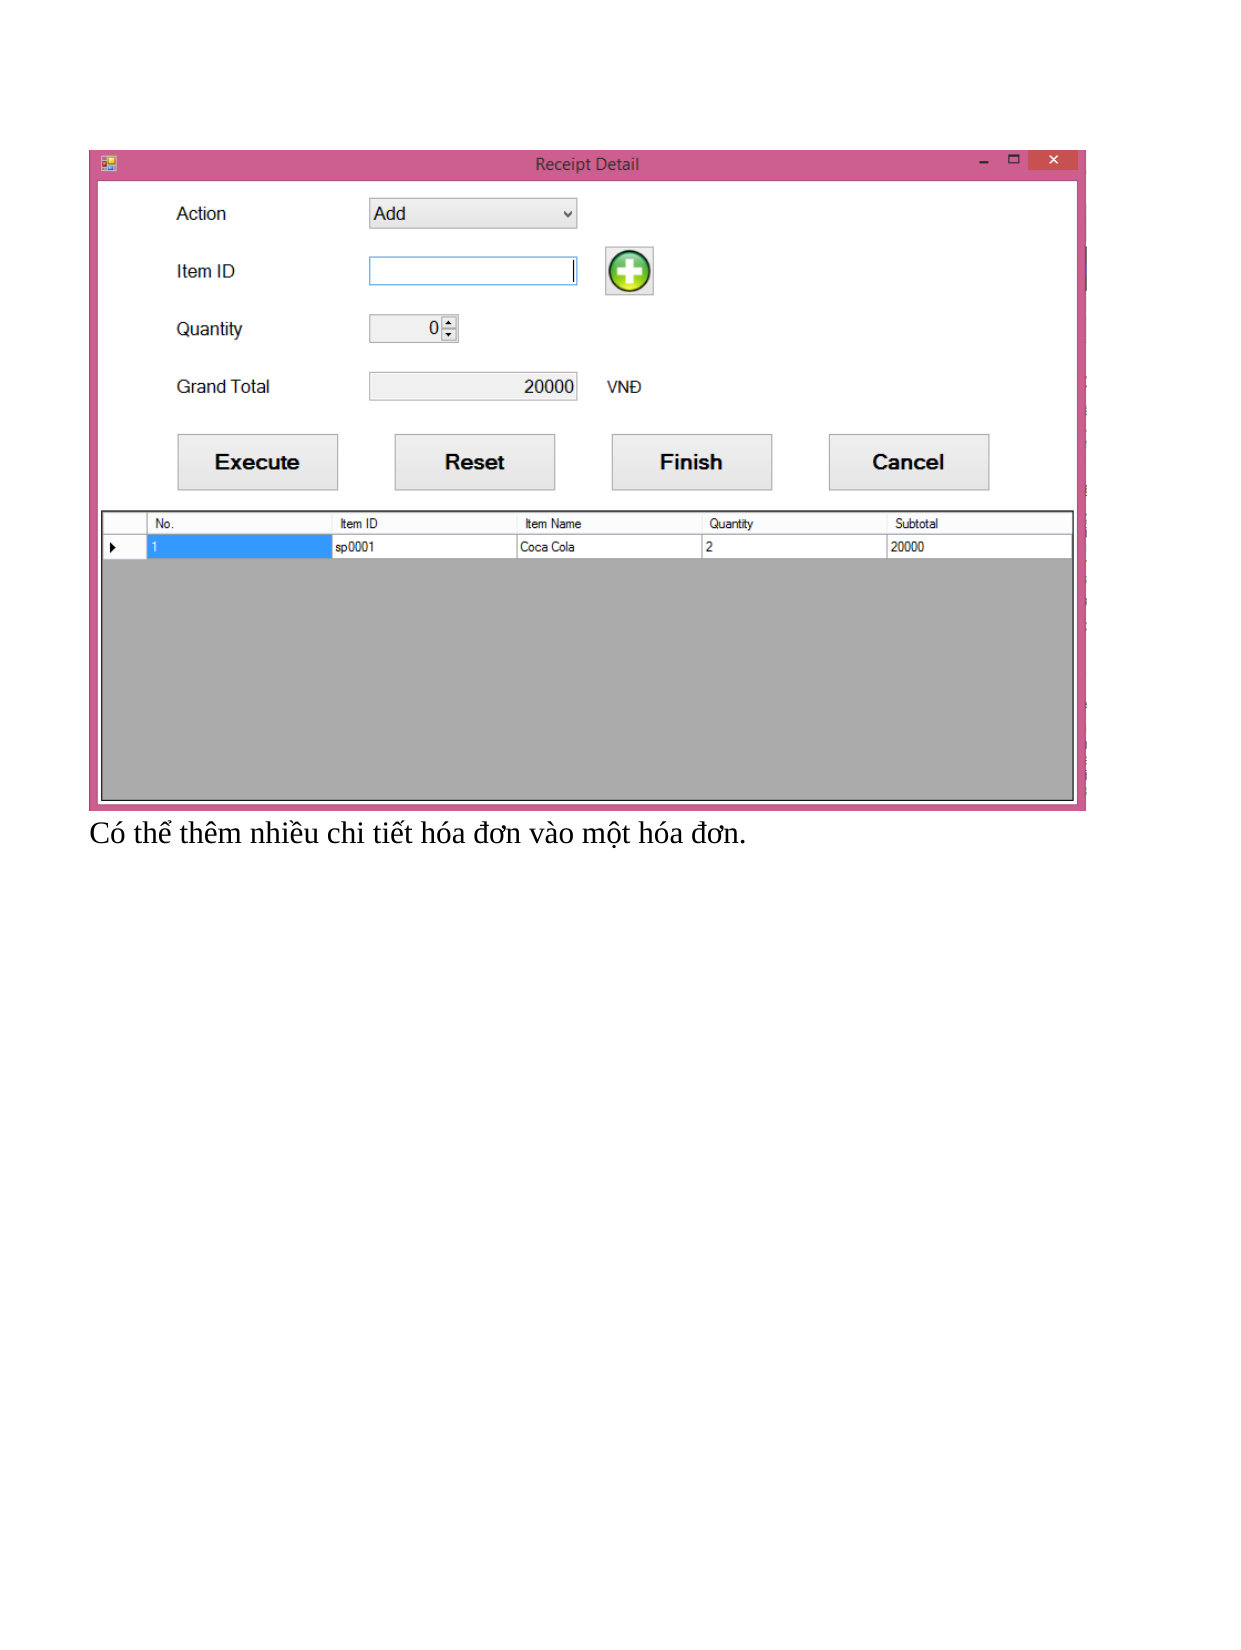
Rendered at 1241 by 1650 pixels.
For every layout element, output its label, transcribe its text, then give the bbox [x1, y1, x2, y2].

text Có thể thêm nhiều chi tiết hóa đơn vào một hóa đơn. [89, 814, 1180, 850]
picture [89, 150, 1087, 811]
